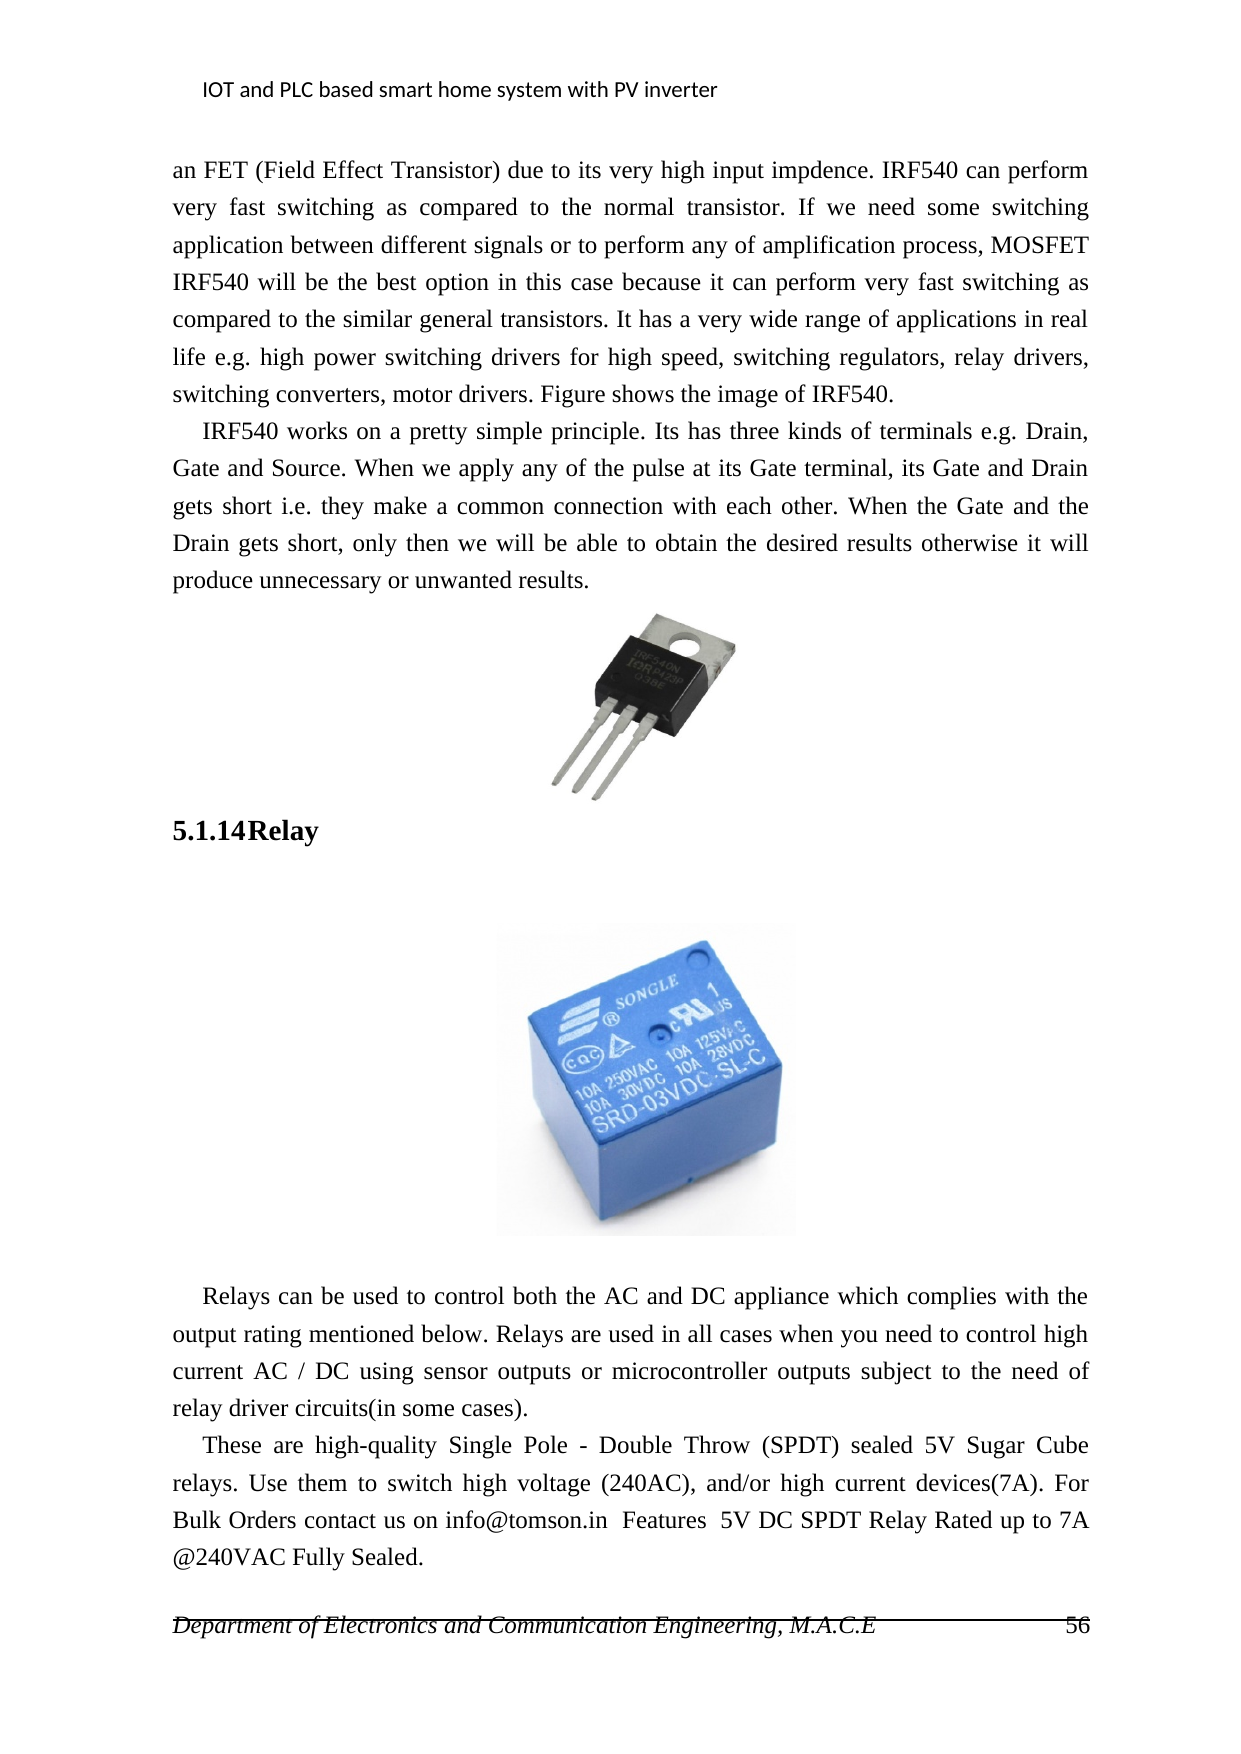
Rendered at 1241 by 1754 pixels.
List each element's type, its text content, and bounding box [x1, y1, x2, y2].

picture [546, 602, 746, 805]
subtitle Relay [172, 813, 1090, 847]
text Relays can be used to control both the AC and DC appliance which complies with the output rating mentioned below. Relays are used in all cases when you need to control high current AC / DC using sensor outputs or microcontroller outputs subject to the need of relay driver circuits(in some cases). [172, 1281, 1090, 1422]
text IRF540 works on a pretty simple principle. Its has three kinds of terminals e.g. Drain, Gate and Source. When we apply any of the pulse at its Gate terminal, its Gate and Drain gets short i.e. they make a common connection with each other. When the Gate and the Drain gets short, only then we will be able to obtain the desired results otherwise it will produce unnecessary or unwanted results. [172, 416, 1090, 594]
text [172, 155, 1090, 408]
picture [496, 923, 796, 1236]
text These are high-quality Single Pole - Double Throw (SPDT) sealed 5V Sugar Cube relays. Use them to switch high voltage (240AC), and/or high current devices(7A). For Bulk Orders contact us on info@tomson.in Features 5V DC SPDT Relay Rated up to 7A @240VAC Fully Sealed. [172, 1431, 1090, 1571]
